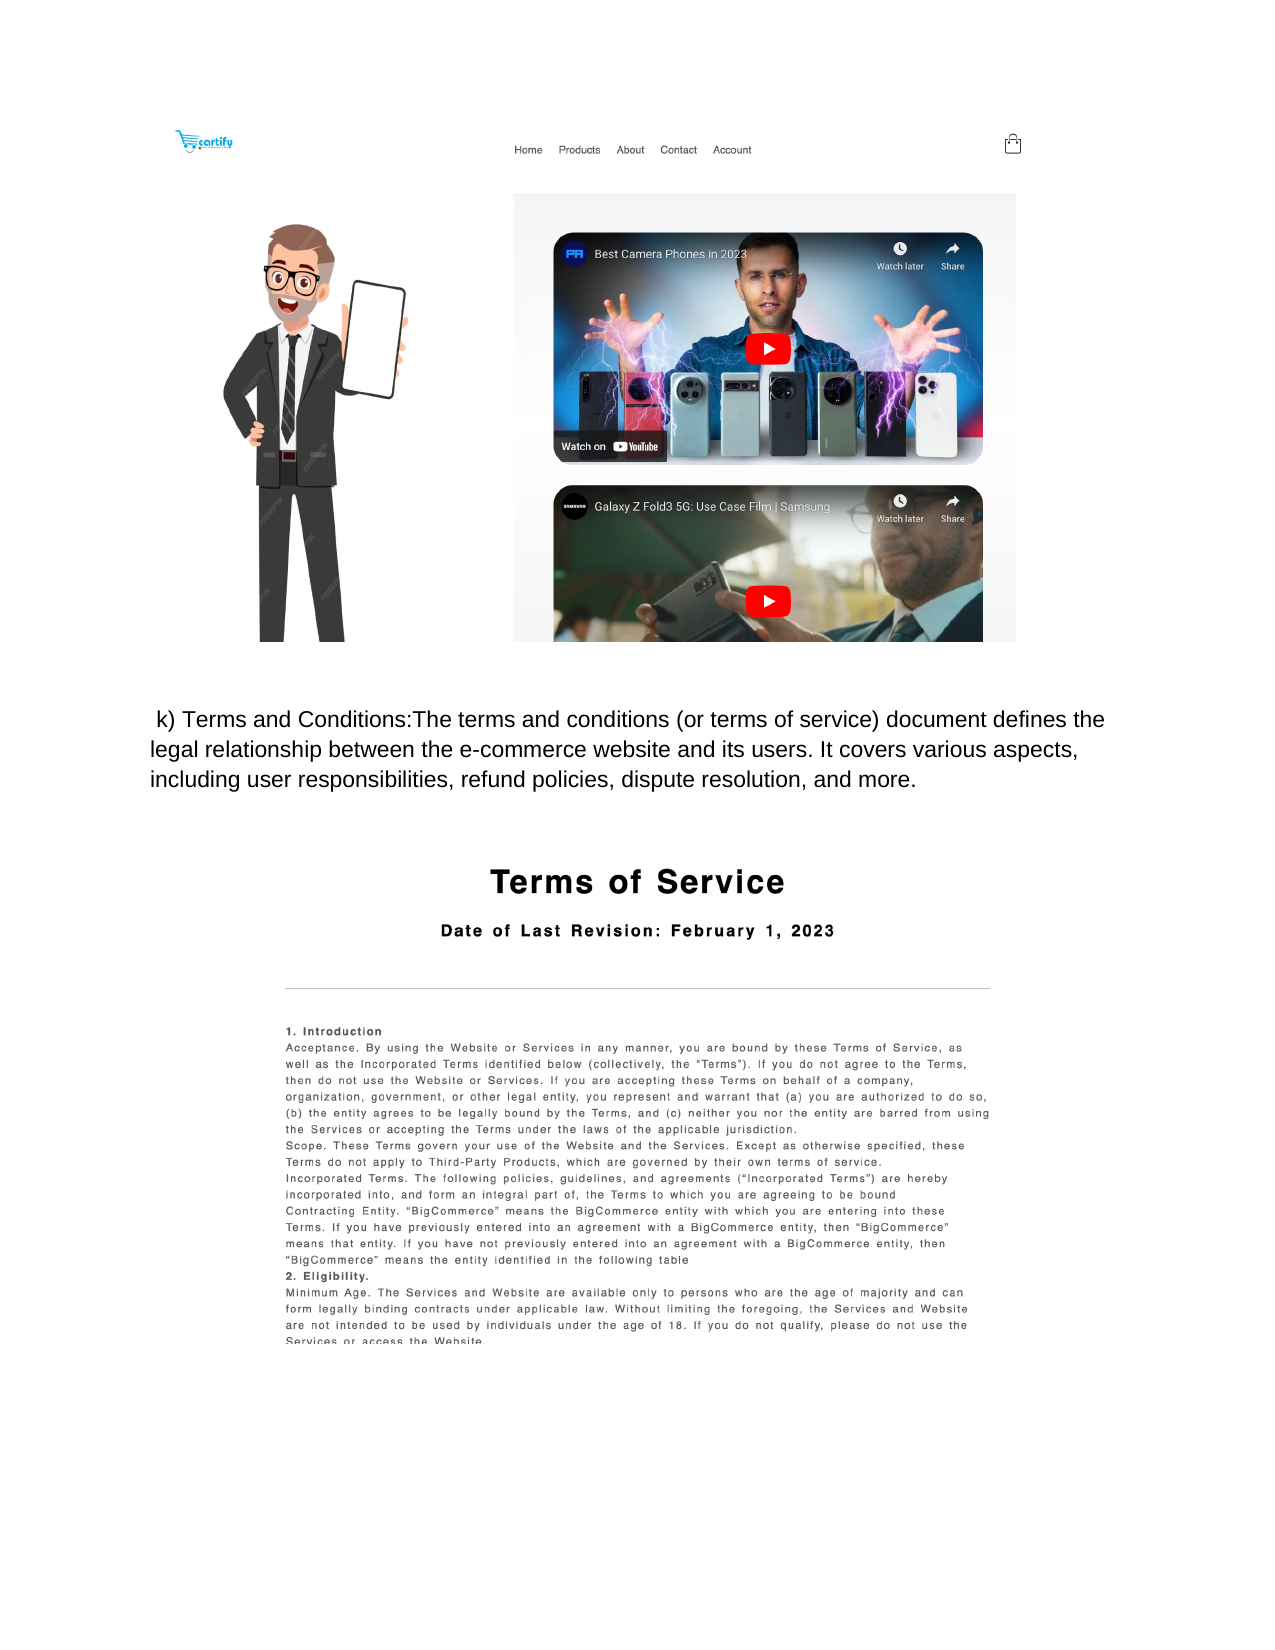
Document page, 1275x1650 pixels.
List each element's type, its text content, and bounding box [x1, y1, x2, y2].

picture [150, 105, 1102, 642]
picture [150, 796, 1125, 1344]
text k) Terms and Conditions:The terms and conditions (or terms of service) document defines the legal relationship between the e-commerce website and its users. It covers various aspects, including user responsibilities, refund policies, dispute resolution, and more. [150, 706, 1125, 792]
